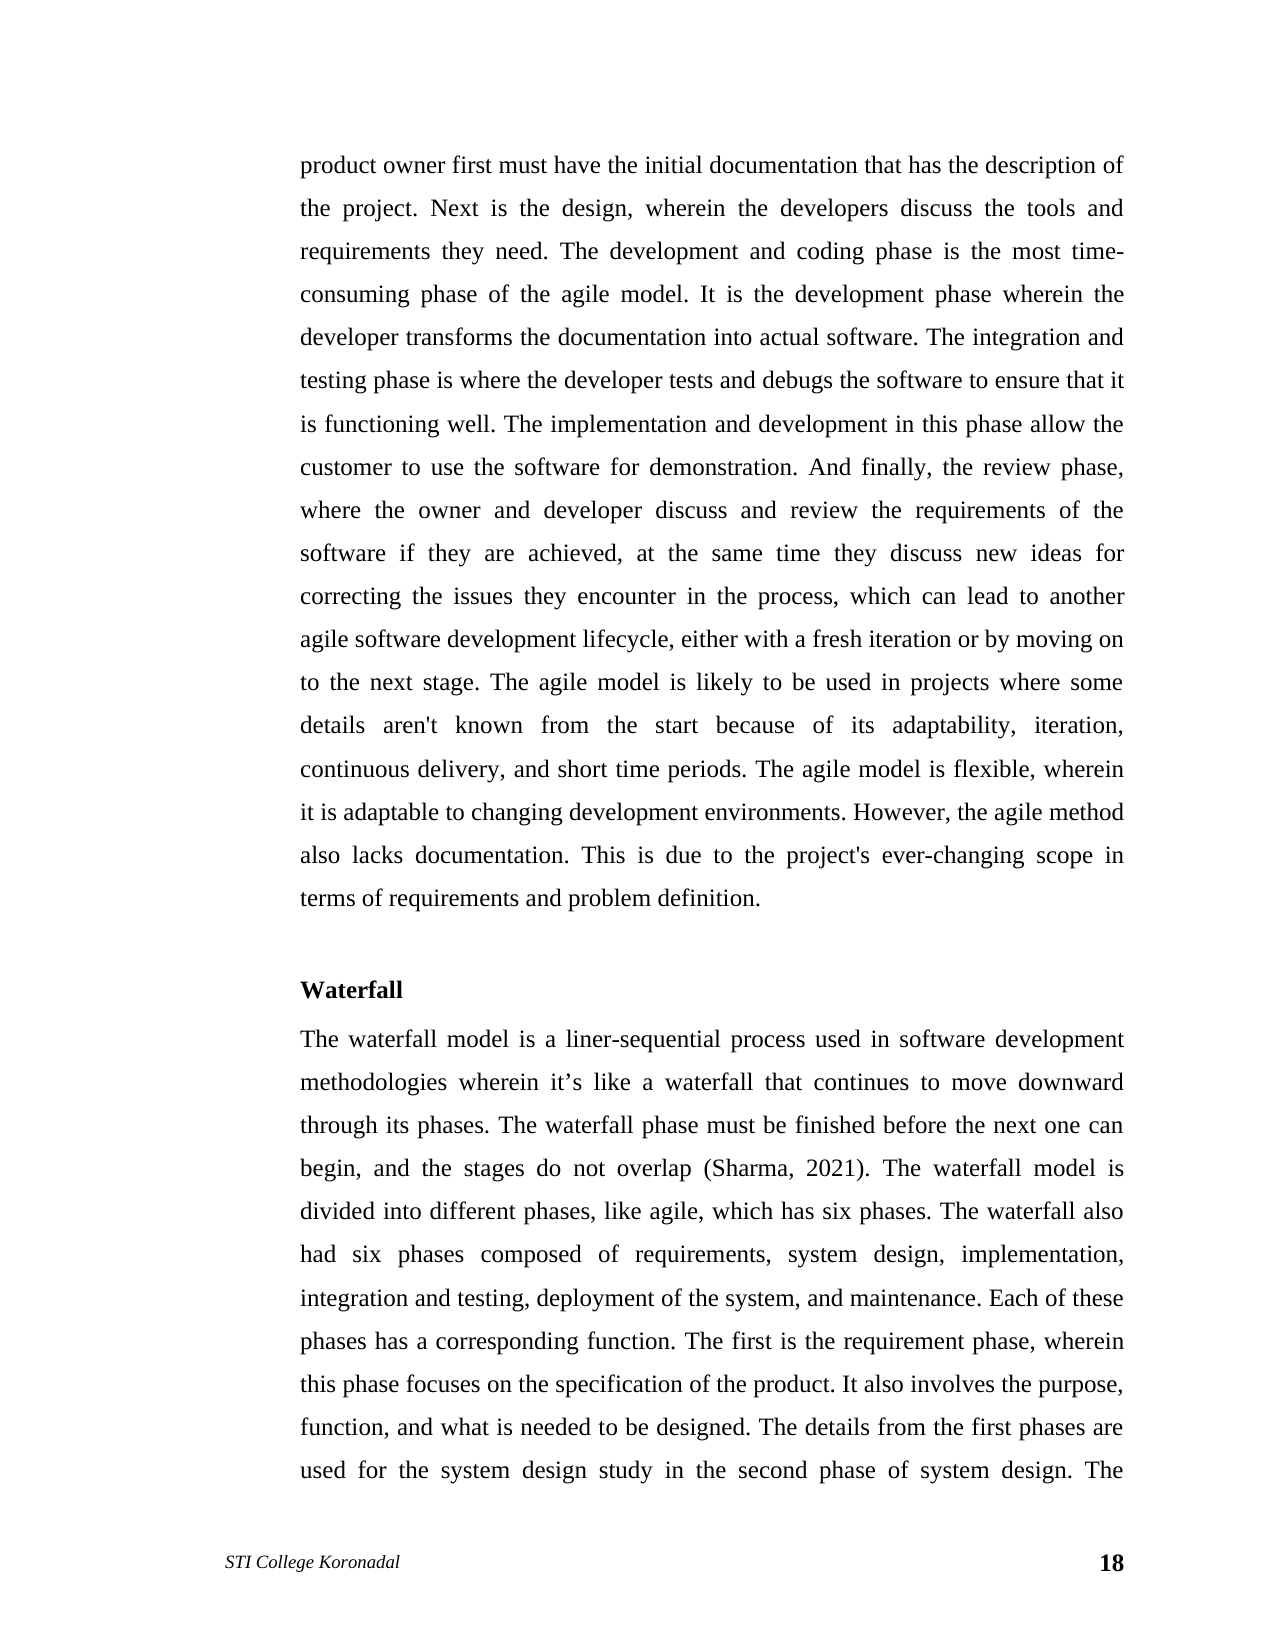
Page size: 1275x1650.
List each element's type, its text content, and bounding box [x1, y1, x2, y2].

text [300, 1024, 1125, 1484]
text Waterfall [300, 975, 1125, 1004]
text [300, 150, 1125, 912]
